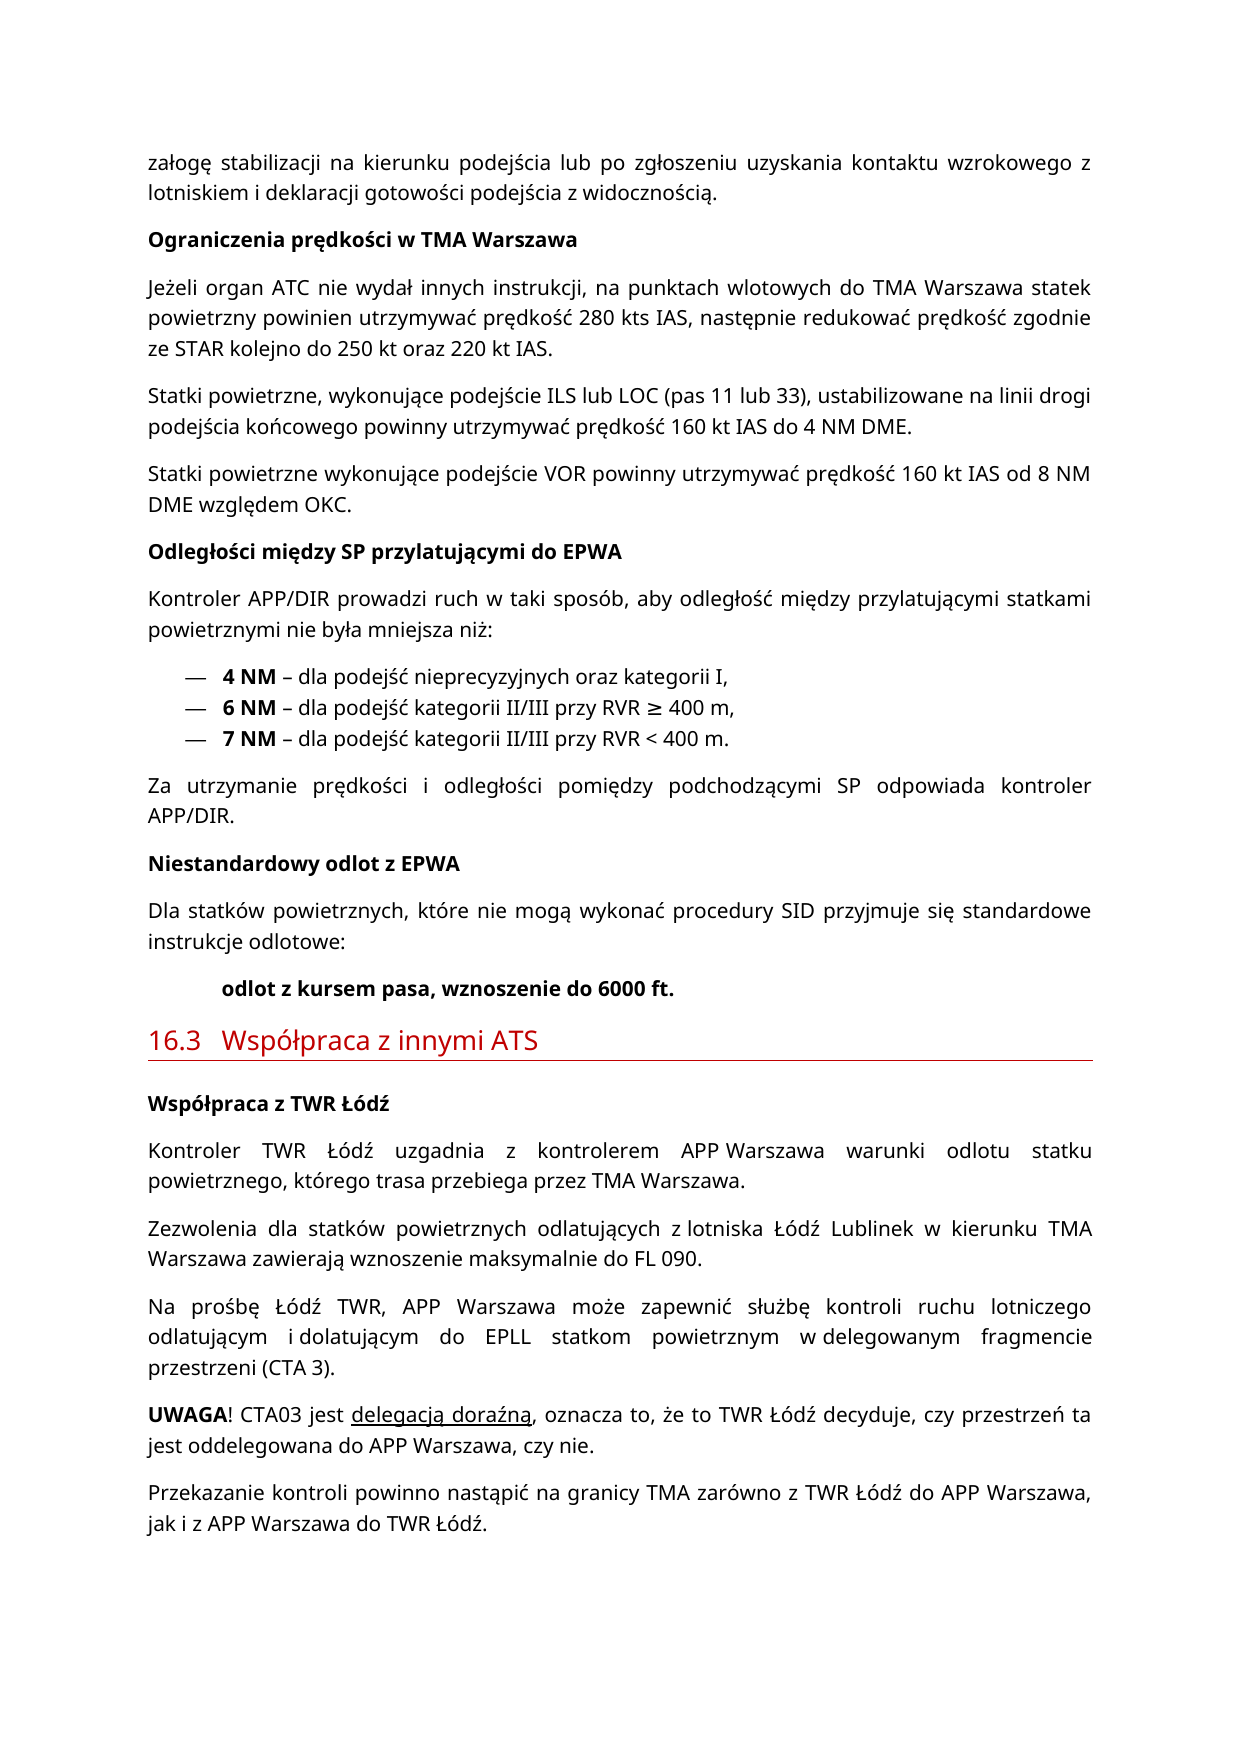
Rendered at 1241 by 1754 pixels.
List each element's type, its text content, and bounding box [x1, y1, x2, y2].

text Niestandardowy odlot z EPWA [148, 849, 1093, 877]
text Dla statków powietrznych, które nie mogą wykonać procedury SID przyjmuje się standardowe instrukcje odlotowe: [148, 896, 1093, 955]
text Statki powietrzne, wykonujące podejście ILS lub LOC (pas 11 lub 33), ustabilizowane na linii drogi podejścia końcowego powinny utrzymywać prędkość 160 kt IAS do 4 NM DME. [148, 381, 1093, 440]
text UWAGA! CTA03 jest delegacją doraźną, oznacza to, że to TWR Łódź decyduje, czy przestrzeń ta jest oddelegowana do APP Warszawa, czy nie. [148, 1400, 1093, 1459]
text Na prośbę Łódź TWR, APP Warszawa może zapewnić służbę kontroli ruchu lotniczego odlatującym i dolatującym do EPLL statkom powietrznym w delegowanym fragmencie przestrzeni (CTA 3). [148, 1292, 1093, 1382]
text Statki powietrzne wykonujące podejście VOR powinny utrzymywać prędkość 160 kt IAS od 8 NM DME względem OKC. [148, 459, 1093, 518]
text Za utrzymanie prędkości i odległości pomiędzy podchodzącymi SP odpowiada kontroler APP/DIR. [148, 771, 1093, 830]
text Kontroler APP/DIR prowadzi ruch w taki sposób, aby odległość między przylatującymi statkami powietrznymi nie była mniejsza niż: [148, 584, 1093, 643]
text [148, 148, 1093, 207]
text Współpraca z TWR Łódź [148, 1089, 1093, 1117]
text odlot z kursem pasa, wznoszenie do 6000 ft. [148, 974, 1093, 1002]
text Zezwolenia dla statków powietrznych odlatujących z lotniska Łódź Lublinek w kierunku TMA Warszawa zawierają wznoszenie maksymalnie do FL 090. [148, 1214, 1093, 1273]
subtitle Współpraca z innymi ATS [148, 1021, 1093, 1060]
text Odległości między SP przylatującymi do EPWA [148, 537, 1093, 566]
text Przekazanie kontroli powinno nastąpić na granicy TMA zarówno z TWR Łódź do APP Warszawa, jak i z APP Warszawa do TWR Łódź. [148, 1478, 1093, 1537]
text Jeżeli organ ATC nie wydał innych instrukcji, na punktach wlotowych do TMA Warszawa statek powietrzny powinien utrzymywać prędkość 280 kts IAS, następnie redukować prędkość zgodnie ze STAR kolejno do 250 kt oraz 220 kt IAS. [148, 273, 1093, 362]
text Kontroler TWR Łódź uzgadnia z kontrolerem APP Warszawa warunki odlotu statku powietrznego, którego trasa przebiega przez TMA Warszawa. [148, 1136, 1093, 1195]
text Ograniczenia prędkości w TMA Warszawa [148, 226, 1093, 254]
list 6 NM – dla podejść kategorii II/III przy RVR ≥ 400 m, [185, 693, 1093, 721]
list 7 NM – dla podejść kategorii II/III przy RVR < 400 m. [185, 724, 1093, 752]
list 4 NM – dla podejść nieprecyzyjnych oraz kategorii I, [185, 662, 1093, 691]
